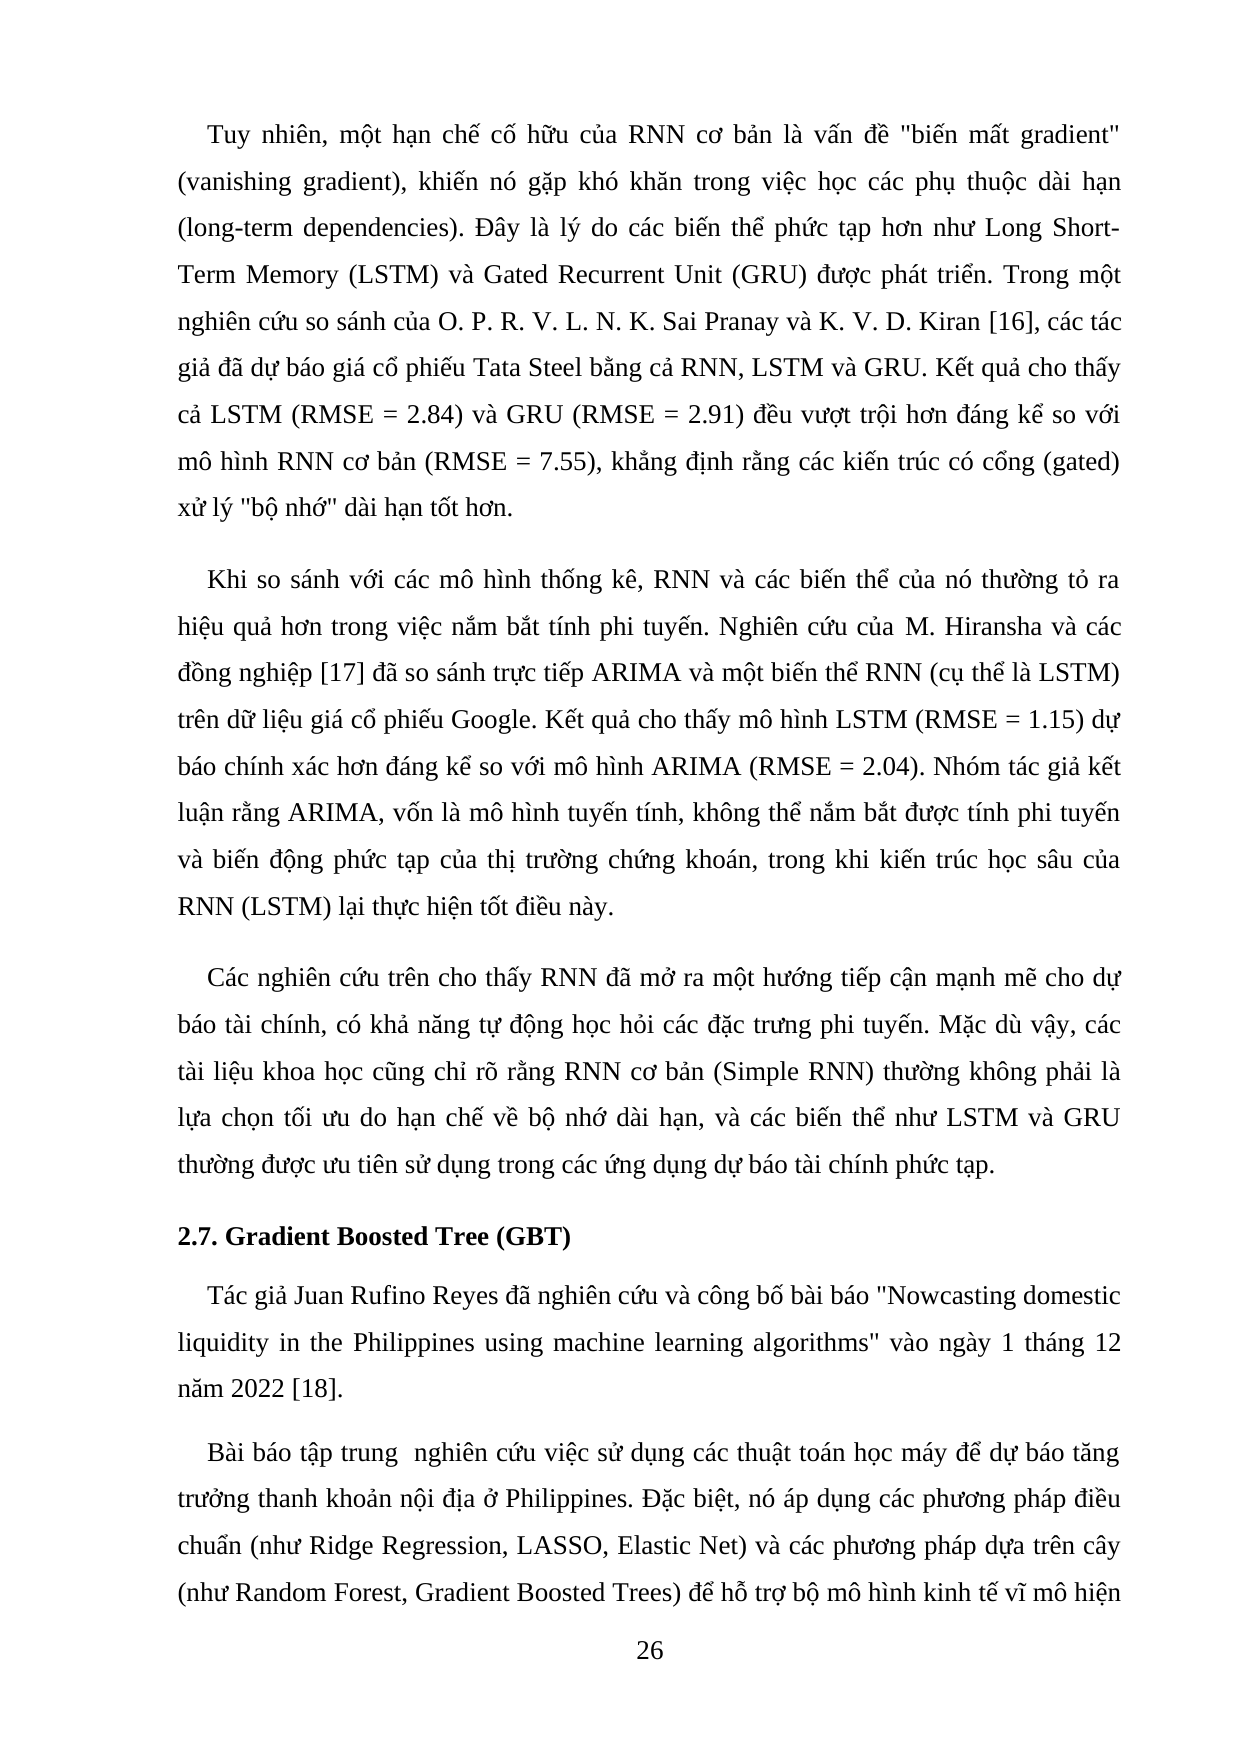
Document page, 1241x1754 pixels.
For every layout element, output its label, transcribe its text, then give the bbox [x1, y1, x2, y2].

subtitle 2.7. Gradient Boosted Tree (GBT) [177, 1220, 1122, 1251]
text Các nghiên cứu trên cho thấy RNN đã mở ra một hướng tiếp cận mạnh mẽ cho dự báo tài chính, có khả năng tự động học hỏi các đặc trưng phi tuyến. Mặc dù vậy, các tài liệu khoa học cũng chỉ rõ rằng RNN cơ bản (Simple RNN) thường không phải là lựa chọn tối ưu do hạn chế về bộ nhớ dài hạn, và các biến thể như LSTM và GRU thường được ưu tiên sử dụng trong các ứng dụng dự báo tài chính phức tạp. [177, 961, 1122, 1179]
text Khi so sánh với các mô hình thống kê, RNN và các biến thể của nó thường tỏ ra hiệu quả hơn trong việc nắm bắt tính phi tuyến. Nghiên cứu của M. Hiransha và các đồng nghiệp [17] đã so sánh trực tiếp ARIMA và một biến thể RNN (cụ thể là LSTM) trên dữ liệu giá cổ phiếu Google. Kết quả cho thấy mô hình LSTM (RMSE = 1.15) dự báo chính xác hơn đáng kể so với mô hình ARIMA (RMSE = 2.04). Nhóm tác giả kết luận rằng ARIMA, vốn là mô hình tuyến tính, không thể nắm bắt được tính phi tuyến và biến động phức tạp của thị trường chứng khoán, trong khi kiến trúc học sâu của RNN (LSTM) lại thực hiện tốt điều này. [177, 563, 1122, 921]
text Tuy nhiên, một hạn chế cố hữu của RNN cơ bản là vấn đề "biến mất gradient" (vanishing gradient), khiến nó gặp khó khăn trong việc học các phụ thuộc dài hạn (long-term dependencies). Đây là lý do các biến thể phức tạp hơn như Long Short-Term Memory (LSTM) và Gated Recurrent Unit (GRU) được phát triển. Trong một nghiên cứu so sánh của O. P. R. V. L. N. K. Sai Pranay và K. V. D. Kiran [16], các tác giả đã dự báo giá cổ phiếu Tata Steel bằng cả RNN, LSTM và GRU. Kết quả cho thấy cả LSTM (RMSE = 2.84) và GRU (RMSE = 2.91) đều vượt trội hơn đáng kể so với mô hình RNN cơ bản (RMSE = 7.55), khẳng định rằng các kiến trúc có cổng (gated) xử lý "bộ nhớ" dài hạn tốt hơn. [177, 118, 1122, 523]
text Tác giả Juan Rufino Reyes đã nghiên cứu và công bố bài báo "Nowcasting domestic liquidity in the Philippines using machine learning algorithms" vào ngày 1 tháng 12 năm 2022 [18]. [177, 1279, 1122, 1403]
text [177, 1436, 1122, 1607]
